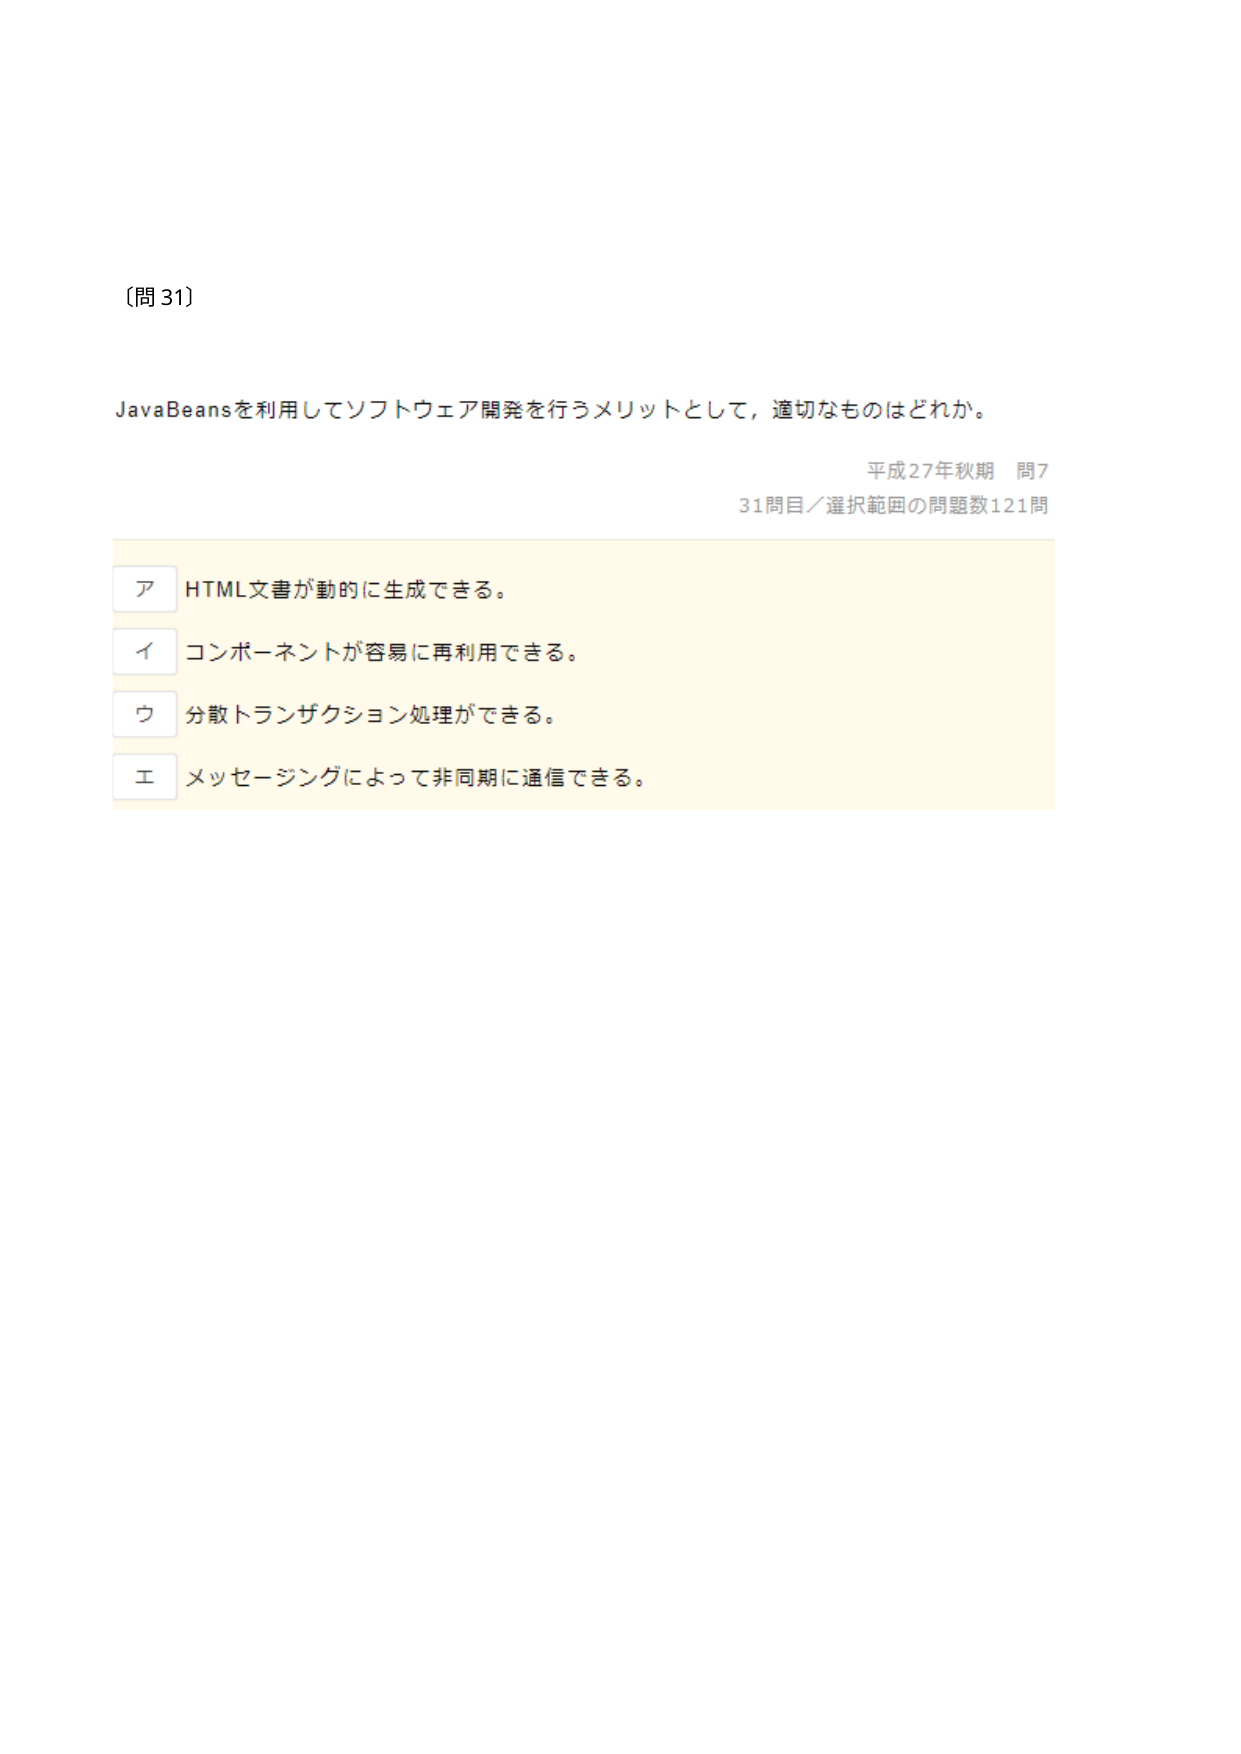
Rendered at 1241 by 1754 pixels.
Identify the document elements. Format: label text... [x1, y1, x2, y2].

text 〔問31〕 [112, 277, 1128, 314]
picture [112, 389, 1055, 810]
